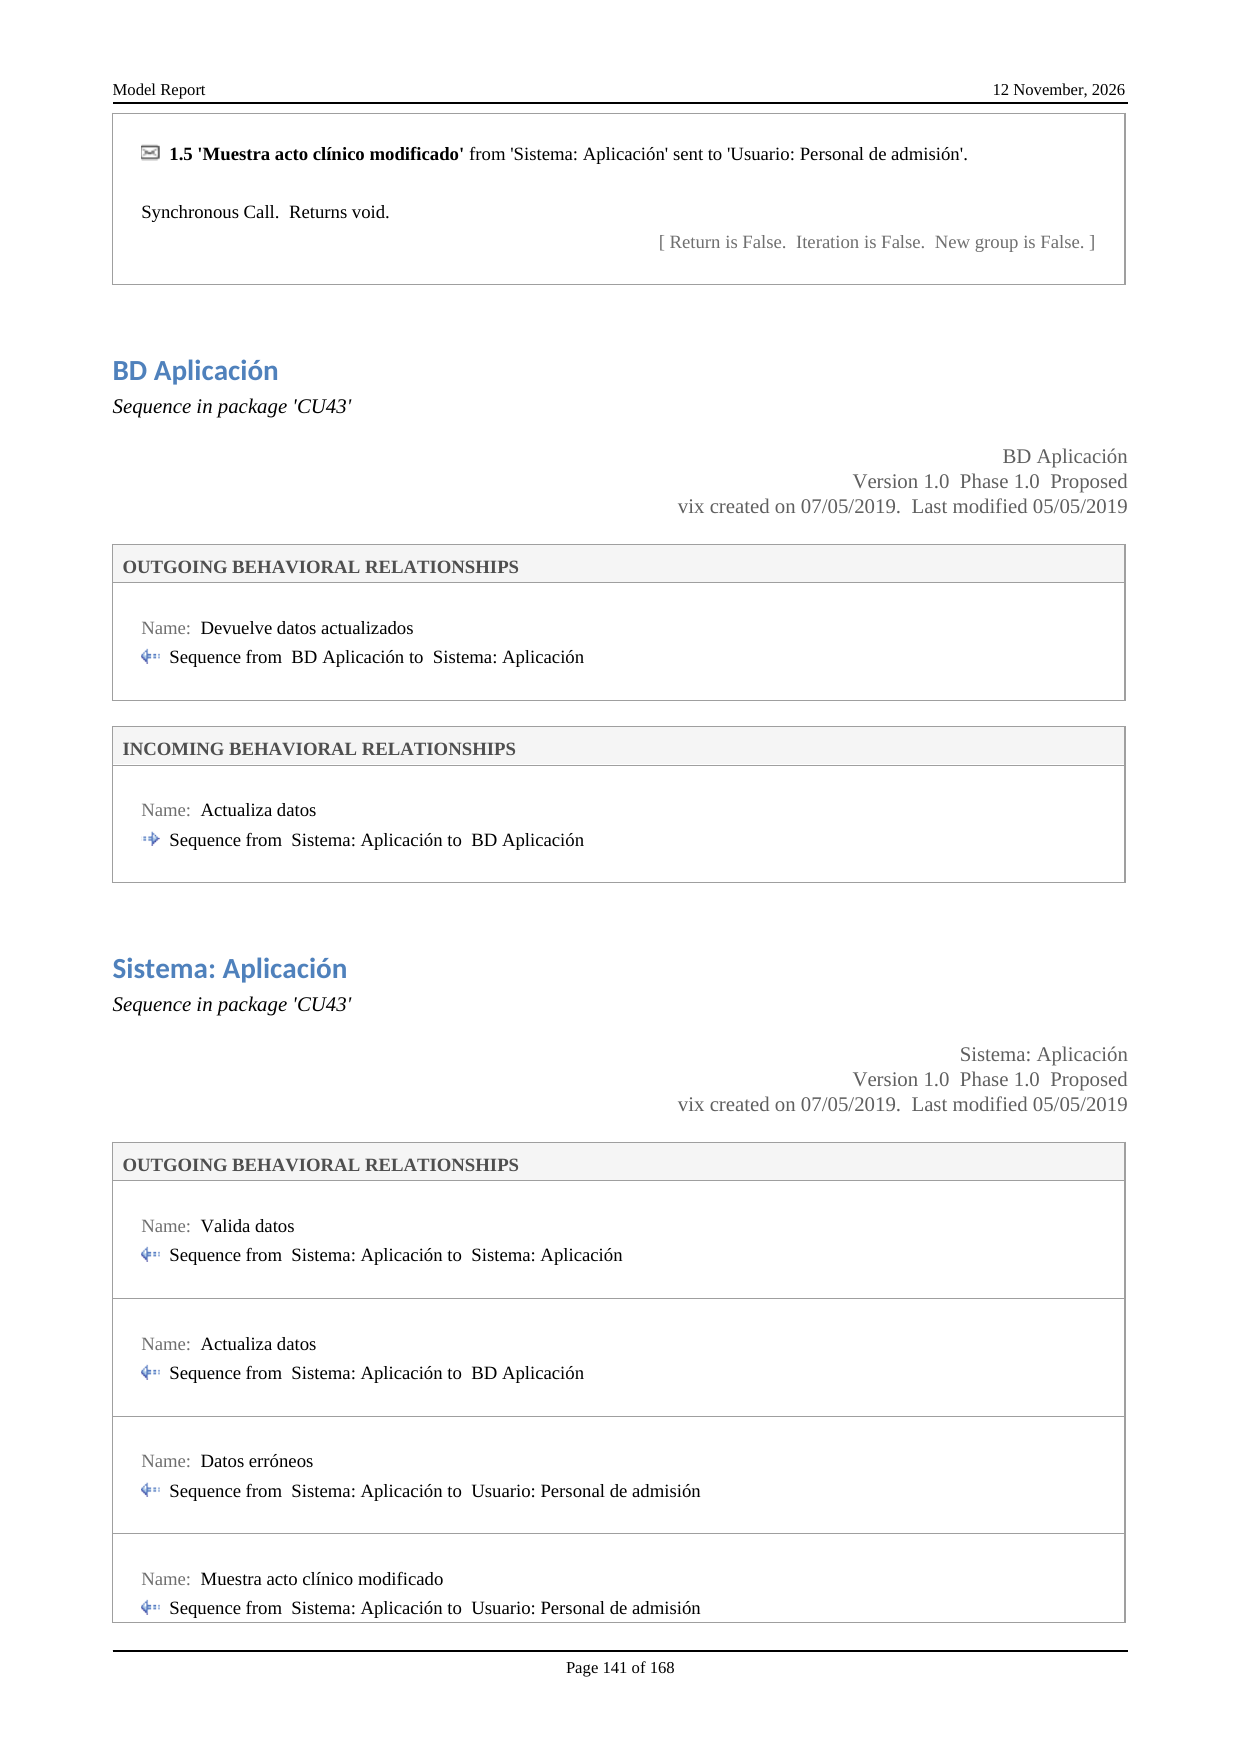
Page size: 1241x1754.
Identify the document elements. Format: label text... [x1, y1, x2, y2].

subtitle Sistema: Aplicación [112, 958, 1128, 983]
picture [141, 141, 160, 161]
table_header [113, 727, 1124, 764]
text Sequence in package 'CU43' [112, 394, 1128, 419]
picture [141, 1360, 160, 1380]
picture [141, 1596, 160, 1615]
text Version 1.0 Phase 1.0 Proposed [112, 469, 1128, 494]
picture [141, 1242, 160, 1262]
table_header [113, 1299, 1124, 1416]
picture [141, 645, 160, 664]
picture [141, 827, 160, 846]
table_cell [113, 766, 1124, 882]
text Version 1.0 Phase 1.0 Proposed [112, 1067, 1128, 1092]
text Sequence in package 'CU43' [112, 992, 1128, 1017]
subtitle BD Aplicación [112, 360, 1128, 385]
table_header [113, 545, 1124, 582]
text vix created on 07/05/2019. Last modified 05/05/2019 [112, 494, 1128, 519]
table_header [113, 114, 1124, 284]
text vix created on 07/05/2019. Last modified 05/05/2019 [112, 1092, 1128, 1117]
text BD Aplicación [112, 444, 1128, 469]
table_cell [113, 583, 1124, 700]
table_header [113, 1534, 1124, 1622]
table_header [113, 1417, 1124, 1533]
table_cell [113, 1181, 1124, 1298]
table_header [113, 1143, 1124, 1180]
picture [141, 1478, 160, 1497]
text Sistema: Aplicación [112, 1042, 1128, 1067]
